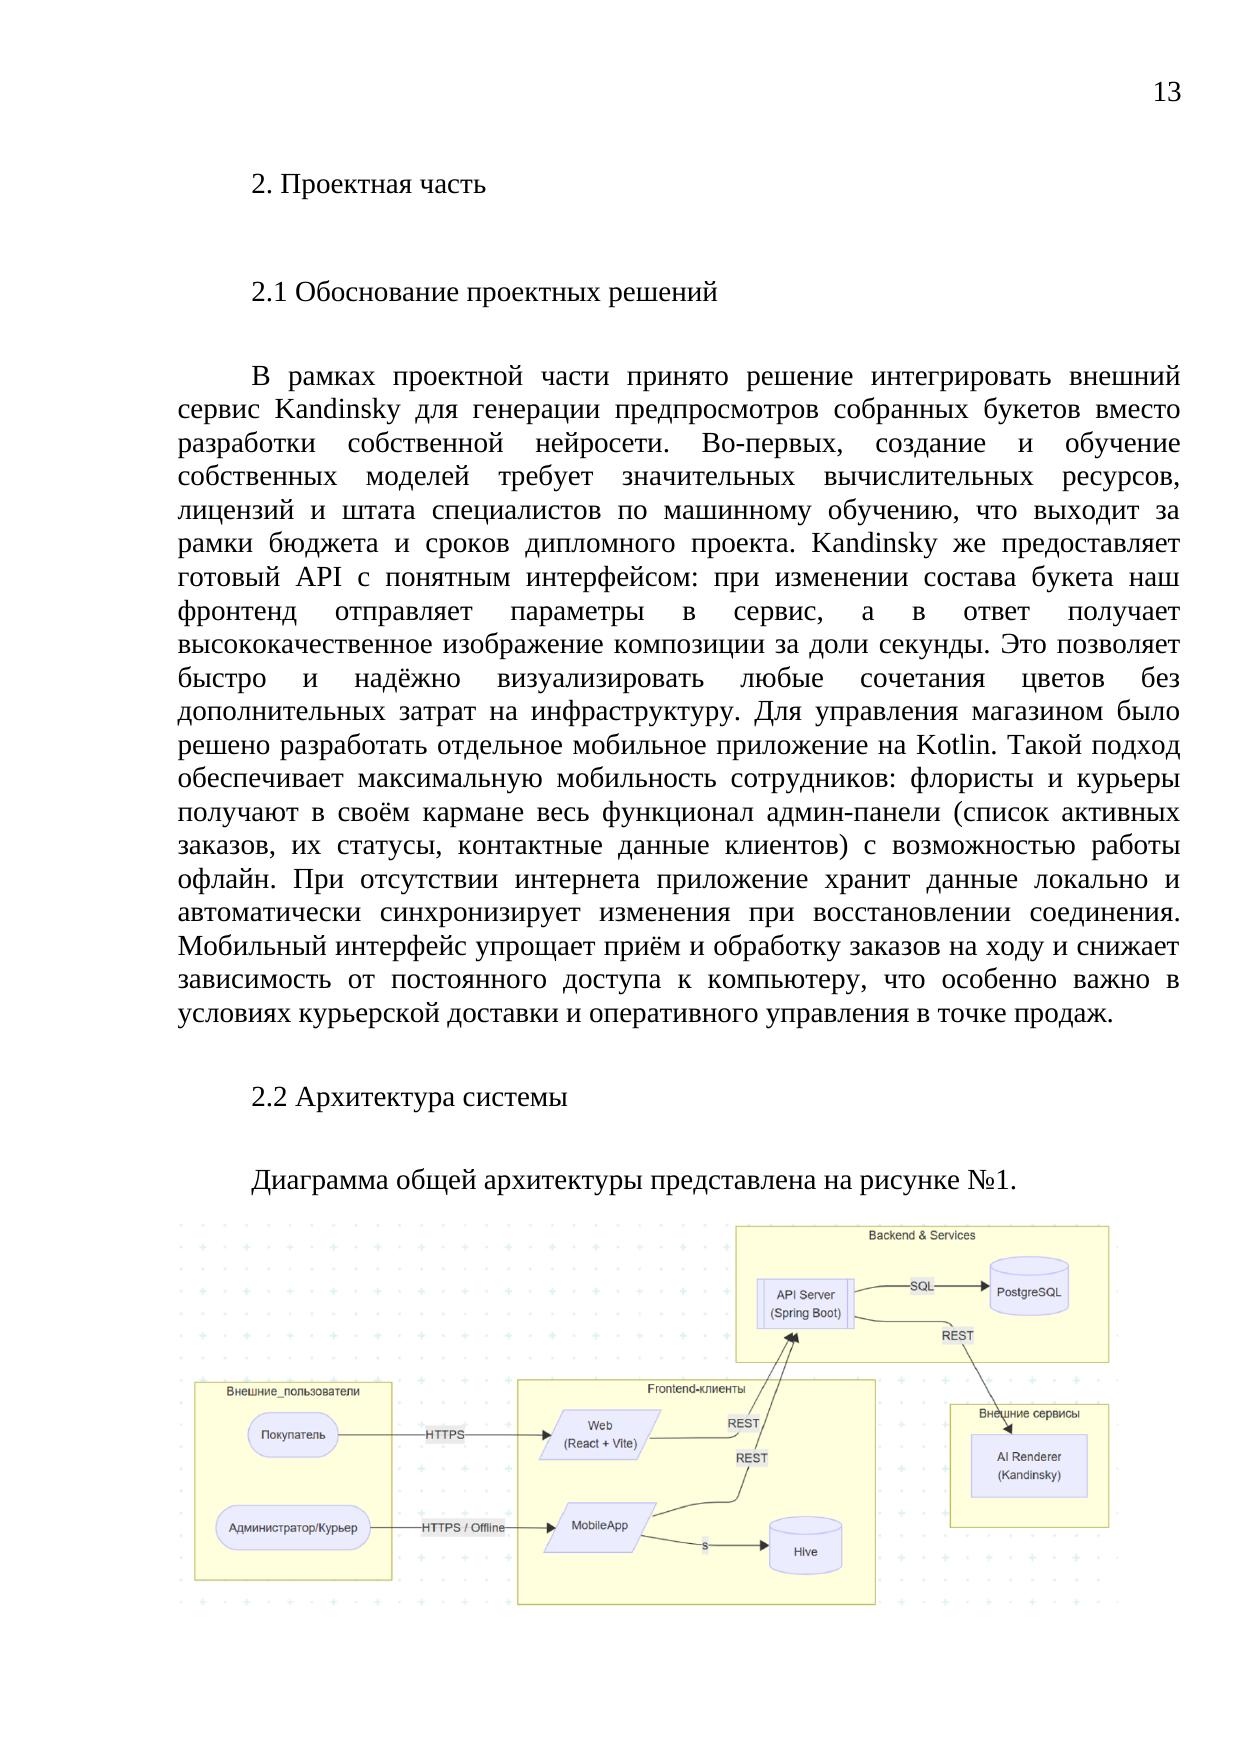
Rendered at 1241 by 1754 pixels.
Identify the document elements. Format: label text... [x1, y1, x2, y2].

text В рамках проектной части принято решение интегрировать внешний сервис Kandinsky для генерации предпросмотров собранных букетов вместо разработки собственной нейросети. Во-первых, создание и обучение собственных моделей требует значительных вычислительных ресурсов, лицензий и штата специалистов по машинному обучению, что выходит за рамки бюджета и сроков дипломного проекта. Kandinsky же предоставляет готовый API с понятным интерфейсом: при изменении состава букета наш фронтенд отправляет параметры в сервис, а в ответ получает высококачественное изображение композиции за доли секунды. Это позволяет быстро и надёжно визуализировать любые сочетания цветов без дополнительных затрат на инфраструктуру. Для управления магазином было решено разработать отдельное мобильное приложение на Kotlin. Такой подход обеспечивает максимальную мобильность сотрудников: флористы и курьеры получают в своём кармане весь функционал админ-панели (список активных заказов, их статусы, контактные данные клиентов) с возможностью работы офлайн. При отсутствии интернета приложение хранит данные локально и автоматически синхронизирует изменения при восстановлении соединения. Мобильный интерфейс упрощает приём и обработку заказов на ходу и снижает зависимость от постоянного доступа к компьютеру, что особенно важно в условиях курьерской доставки и оперативного управления в точке продаж. [177, 358, 1181, 1029]
subtitle 2.1 Обоснование проектных решений [177, 274, 1181, 308]
subtitle 2. Проектная часть [177, 166, 1181, 199]
subtitle 2.2 Архитектура системы [177, 1079, 1181, 1112]
text Диаграмма общей архитектуры представлена на рисунке №1. [177, 1162, 1181, 1196]
picture [177, 1220, 1119, 1610]
